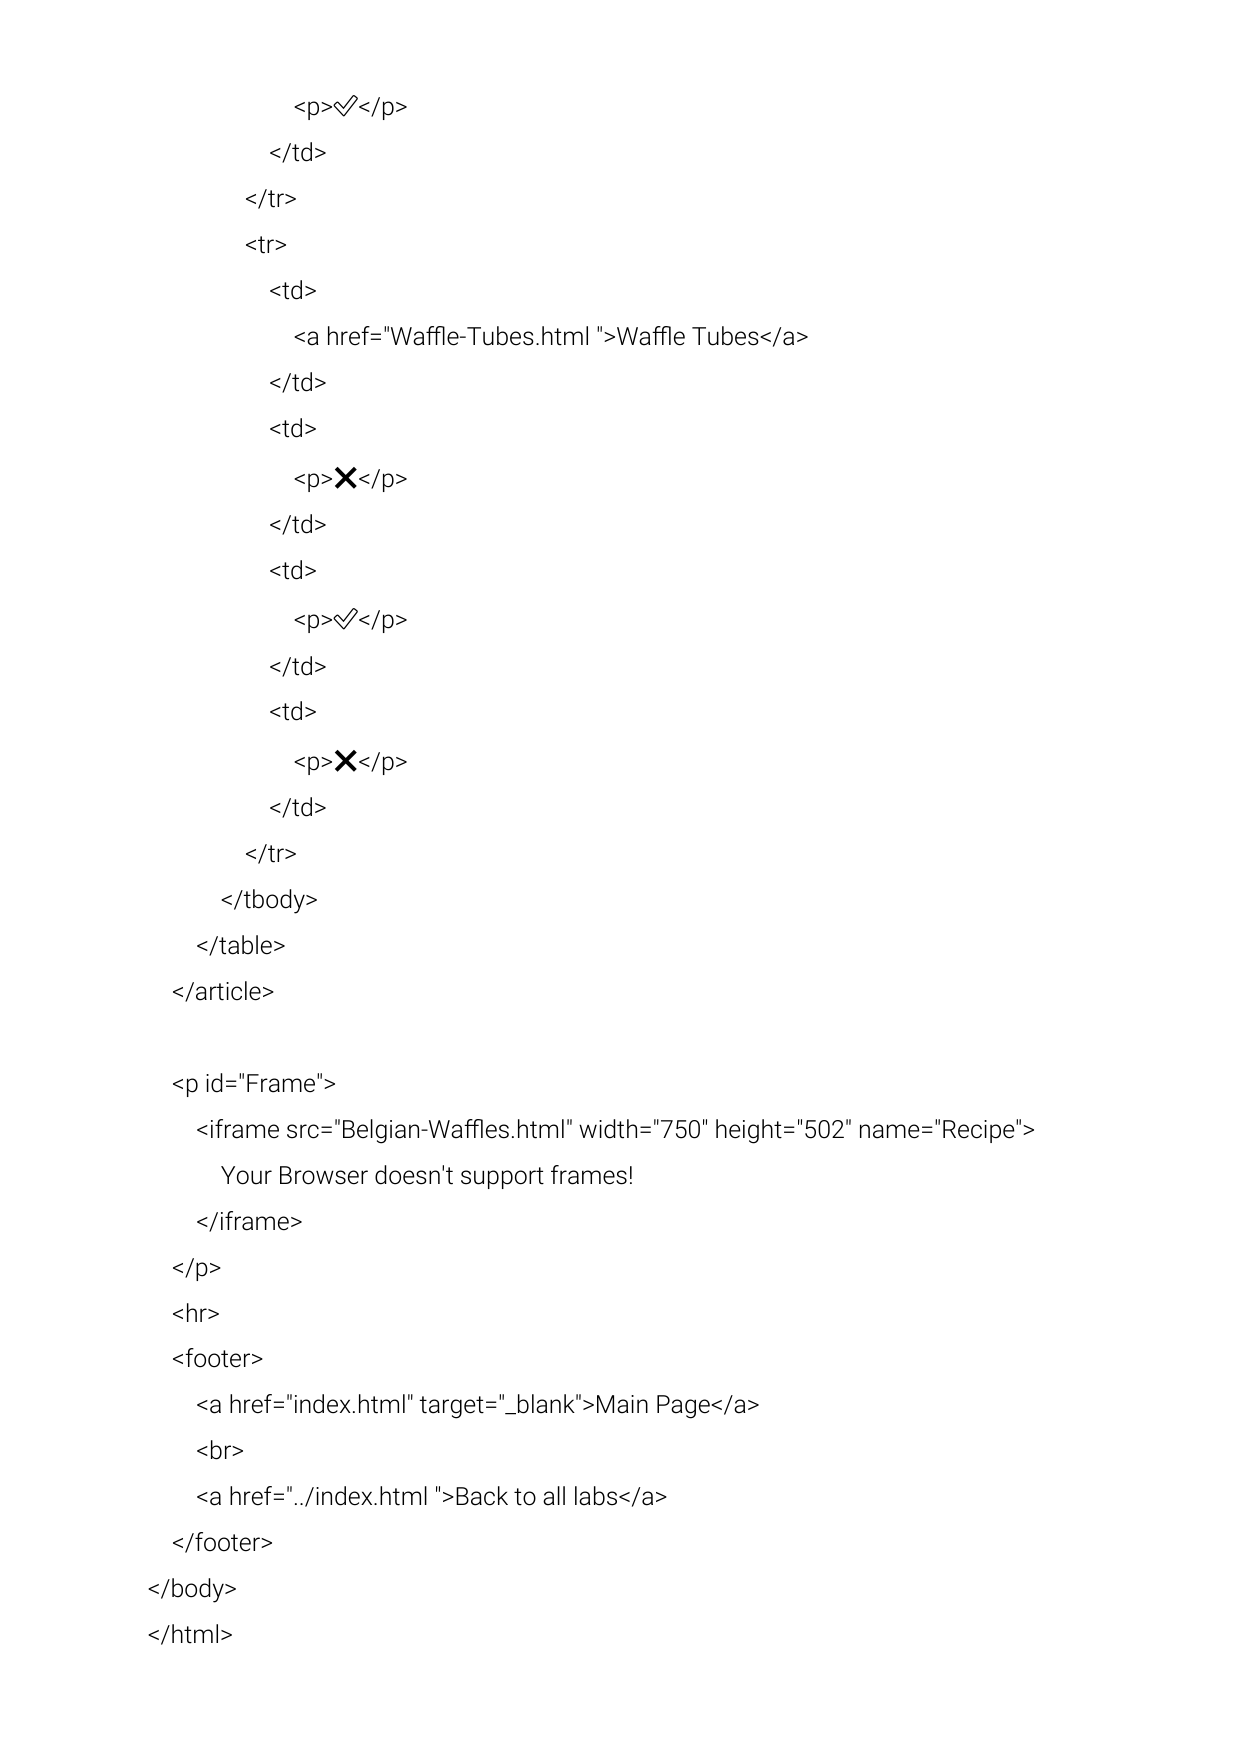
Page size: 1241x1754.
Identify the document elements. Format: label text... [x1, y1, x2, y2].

text </td> [148, 652, 1152, 681]
text <p id="Frame"> [148, 1069, 1152, 1098]
text <td> [148, 556, 1152, 585]
text </td> [148, 368, 1152, 397]
text <p>❌</p> [148, 460, 1152, 493]
text <a href="index.html" target="_blank">Main Page</a> [148, 1391, 1152, 1420]
text <p>✅</p> [148, 88, 1152, 122]
text <footer> [148, 1345, 1152, 1374]
text </body> [148, 1574, 1152, 1604]
text </tr> [148, 839, 1152, 869]
text <tr> [148, 230, 1152, 259]
text <br> [148, 1437, 1152, 1466]
text <a href="../index.html ">Back to all labs</a> [148, 1482, 1152, 1512]
text <iframe src="Belgian-Waffles.html" width="750" height="502" name="Recipe"> [148, 1115, 1152, 1144]
text </p> [148, 1253, 1152, 1282]
text <td> [148, 276, 1152, 306]
text Your Browser doesn't support frames! [148, 1161, 1152, 1190]
text </td> [148, 510, 1152, 539]
text </td> [148, 138, 1152, 168]
text <a href="Waffle-Tubes.html ">Waffle Tubes</a> [148, 322, 1152, 351]
text <p>✅</p> [148, 602, 1152, 635]
text <hr> [148, 1299, 1152, 1328]
text </table> [148, 931, 1152, 961]
text </td> [148, 793, 1152, 823]
text </html> [148, 1620, 1152, 1649]
text <p>❌</p> [148, 743, 1152, 777]
text </footer> [148, 1528, 1152, 1558]
text <td> [148, 414, 1152, 443]
text </tr> [148, 184, 1152, 214]
text </iframe> [148, 1207, 1152, 1236]
text </tbody> [148, 885, 1152, 914]
text <td> [148, 698, 1152, 727]
text </article> [148, 977, 1152, 1006]
